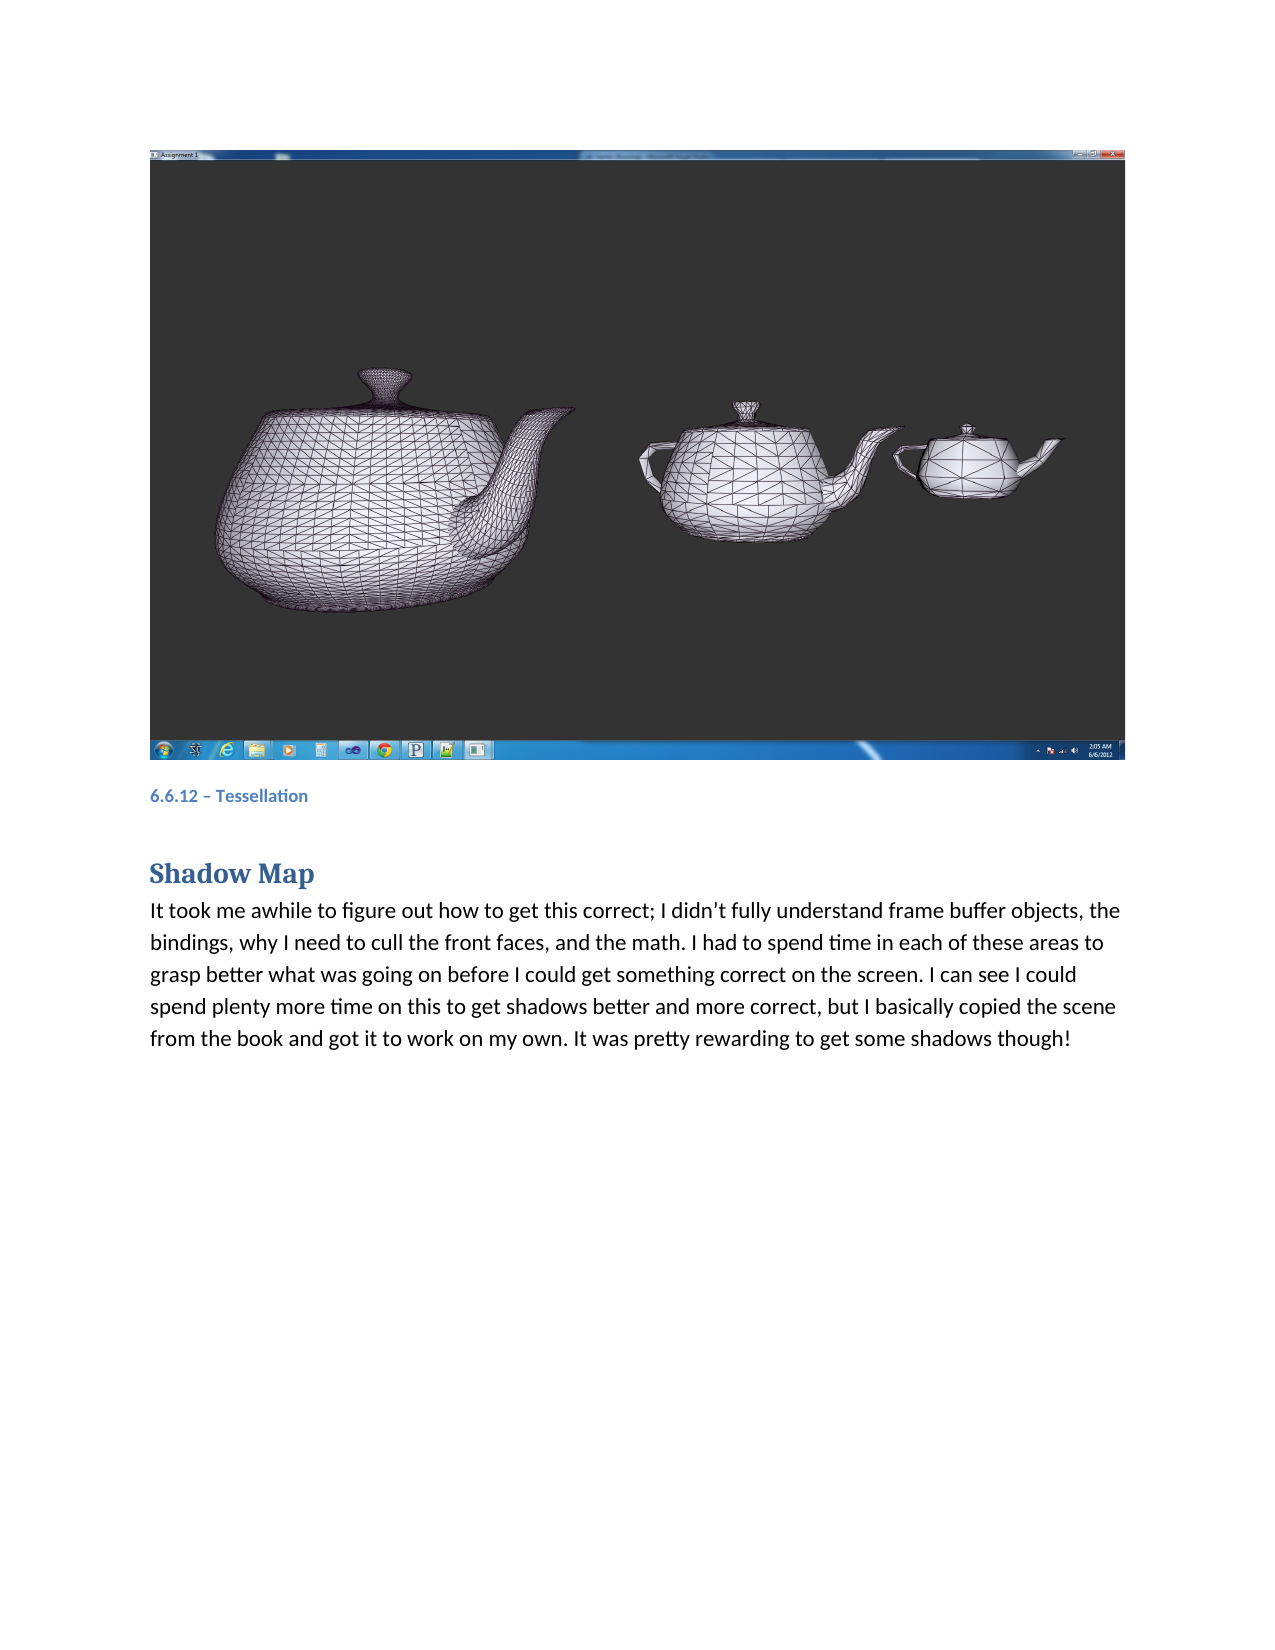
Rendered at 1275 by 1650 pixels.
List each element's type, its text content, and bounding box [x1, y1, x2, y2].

picture [150, 150, 1125, 760]
text It took me awhile to figure out how to get this correct; I didn’t fully understand frame buffer objects, the bindings, why I need to cull the front faces, and the math. I had to spend time in each of these areas to grasp better what was going on before I could get something correct on the screen. I can see I could spend plenty more time on this to get shadows better and more correct, but I basically copied the scene from the book and got it to work on my own. It was pretty rewarding to get some shadows though! [150, 896, 1125, 1053]
text 6.6.12 – Tessellation [150, 784, 1125, 807]
subtitle Shadow Map [150, 857, 1125, 891]
